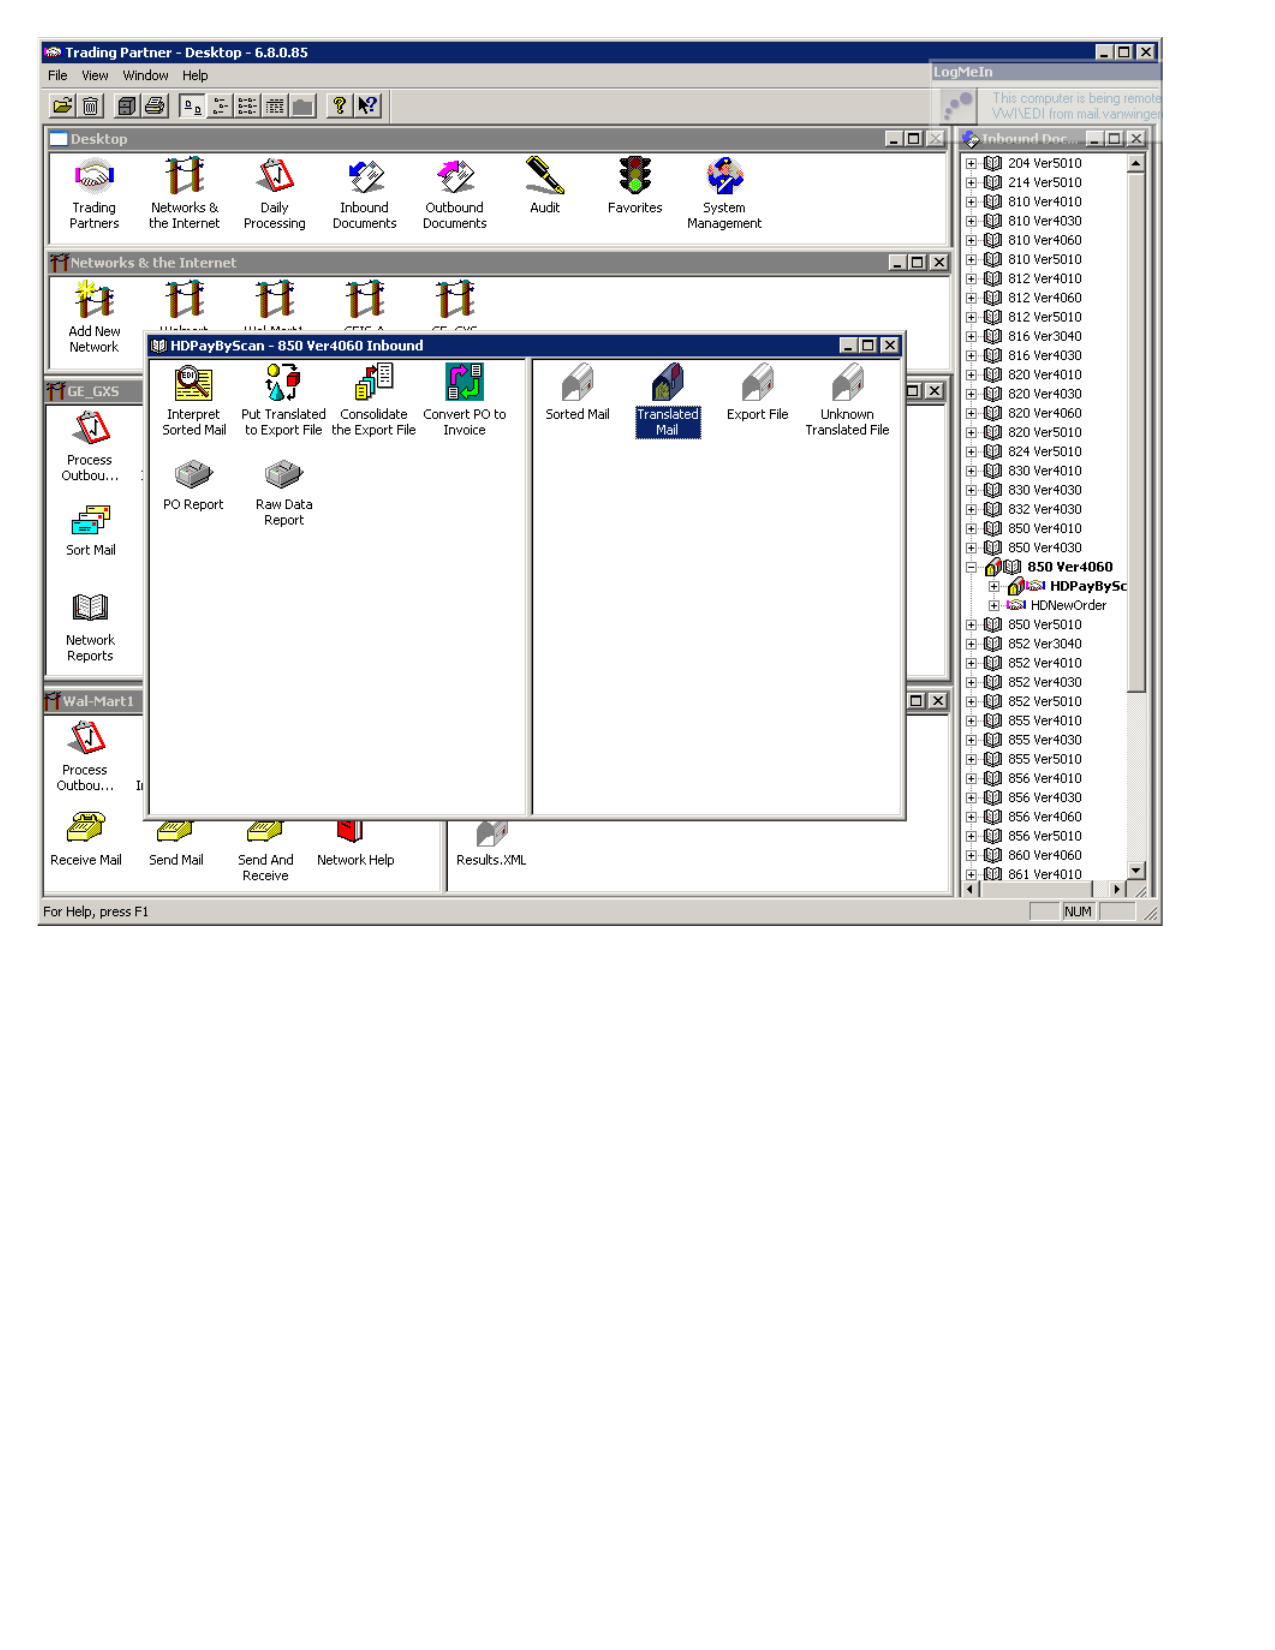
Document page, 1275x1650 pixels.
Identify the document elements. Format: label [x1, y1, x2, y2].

picture [37, 37, 1163, 926]
